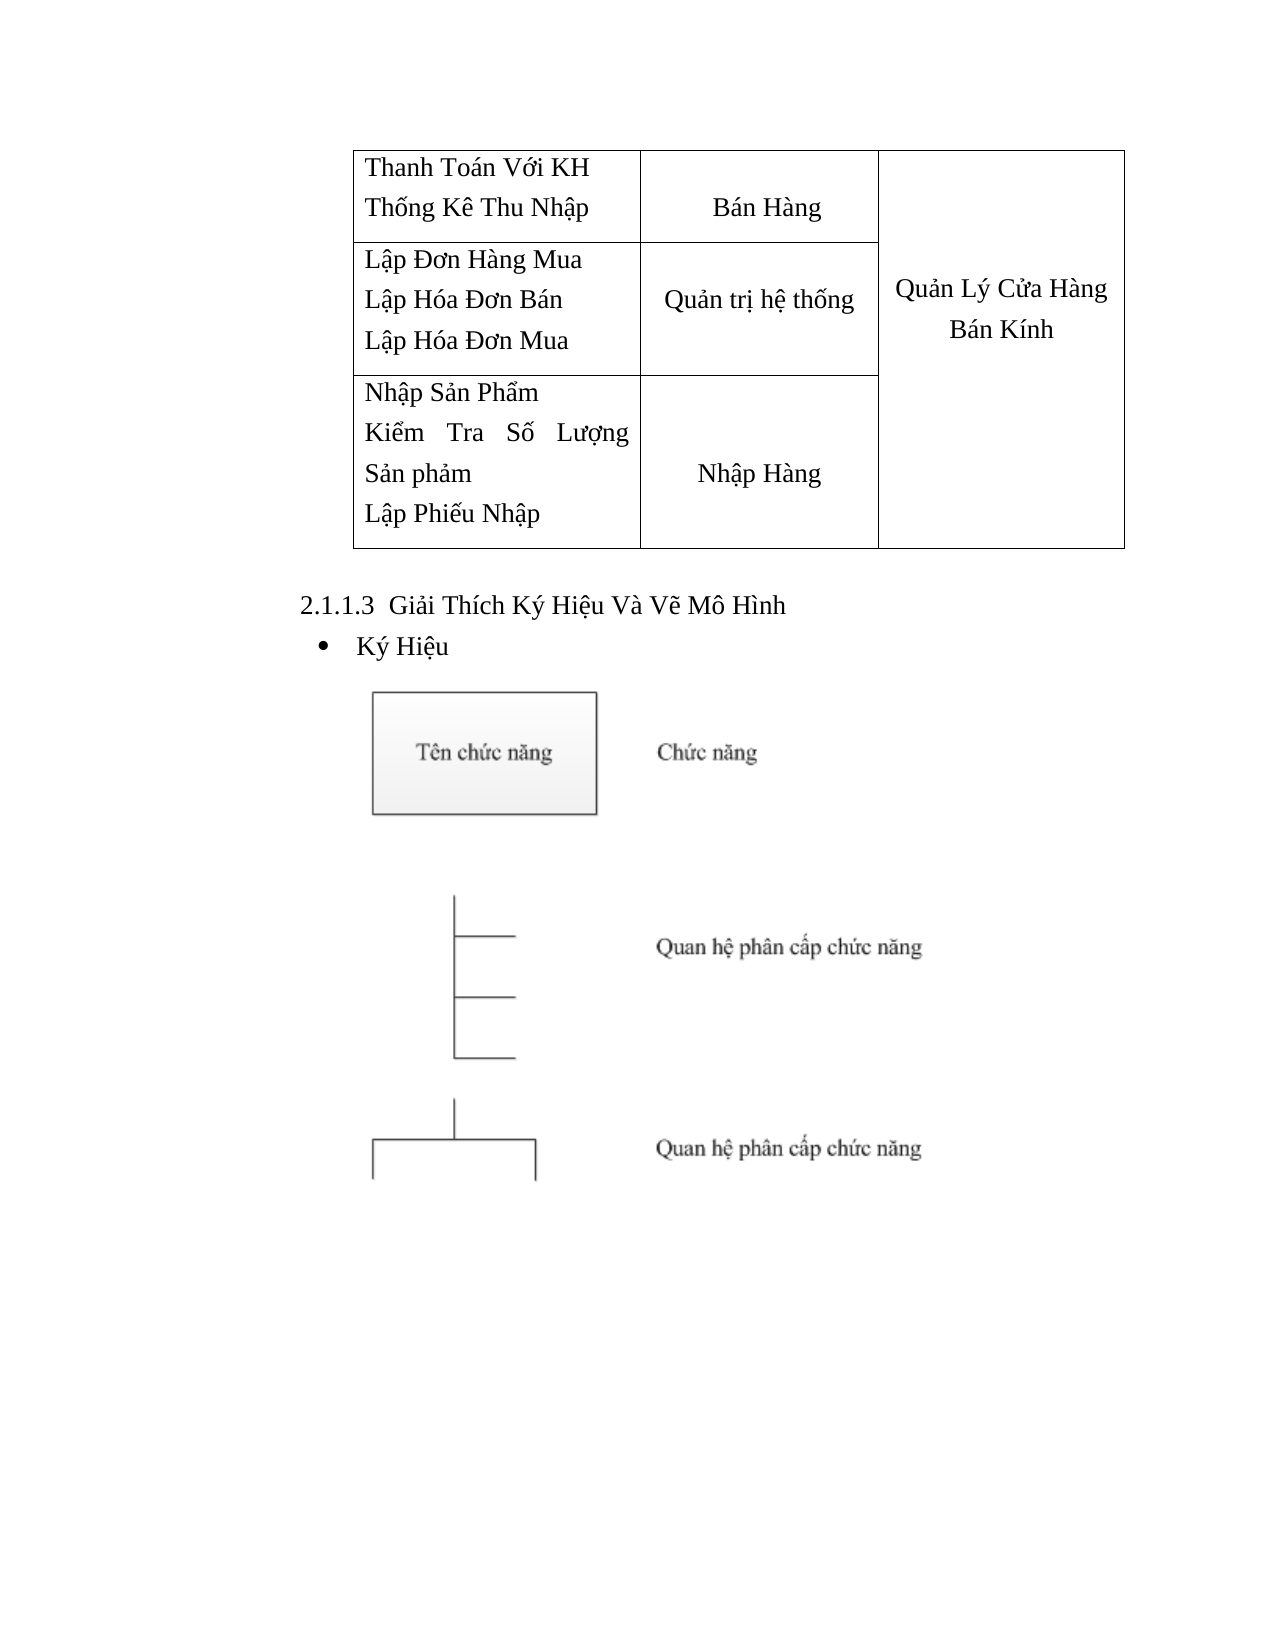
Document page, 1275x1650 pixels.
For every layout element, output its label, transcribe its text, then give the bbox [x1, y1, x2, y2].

picture [352, 670, 962, 1239]
table_header Bán Hàng [641, 151, 878, 242]
table_cell Lập Đơn Hàng Mua Lập Hóa Đơn Bán Lập Hóa Đơn Mua [354, 243, 640, 375]
table_cell Nhập Hàng [641, 376, 878, 548]
table_header Quản Lý Cửa Hàng Bán Kính [879, 151, 1124, 548]
table_header Thanh Toán Với KH Thống Kê Thu Nhập [354, 151, 640, 242]
table_cell Nhập Sản Phẩm Kiểm Tra Số Lượng Sản phảm Lập Phiếu Nhập [354, 376, 640, 548]
table_cell Quản trị hệ thống [641, 243, 878, 375]
list Giải Thích Ký Hiệu Và Vẽ Mô Hình [300, 589, 1125, 620]
list Ký Hiệu [319, 630, 1125, 661]
